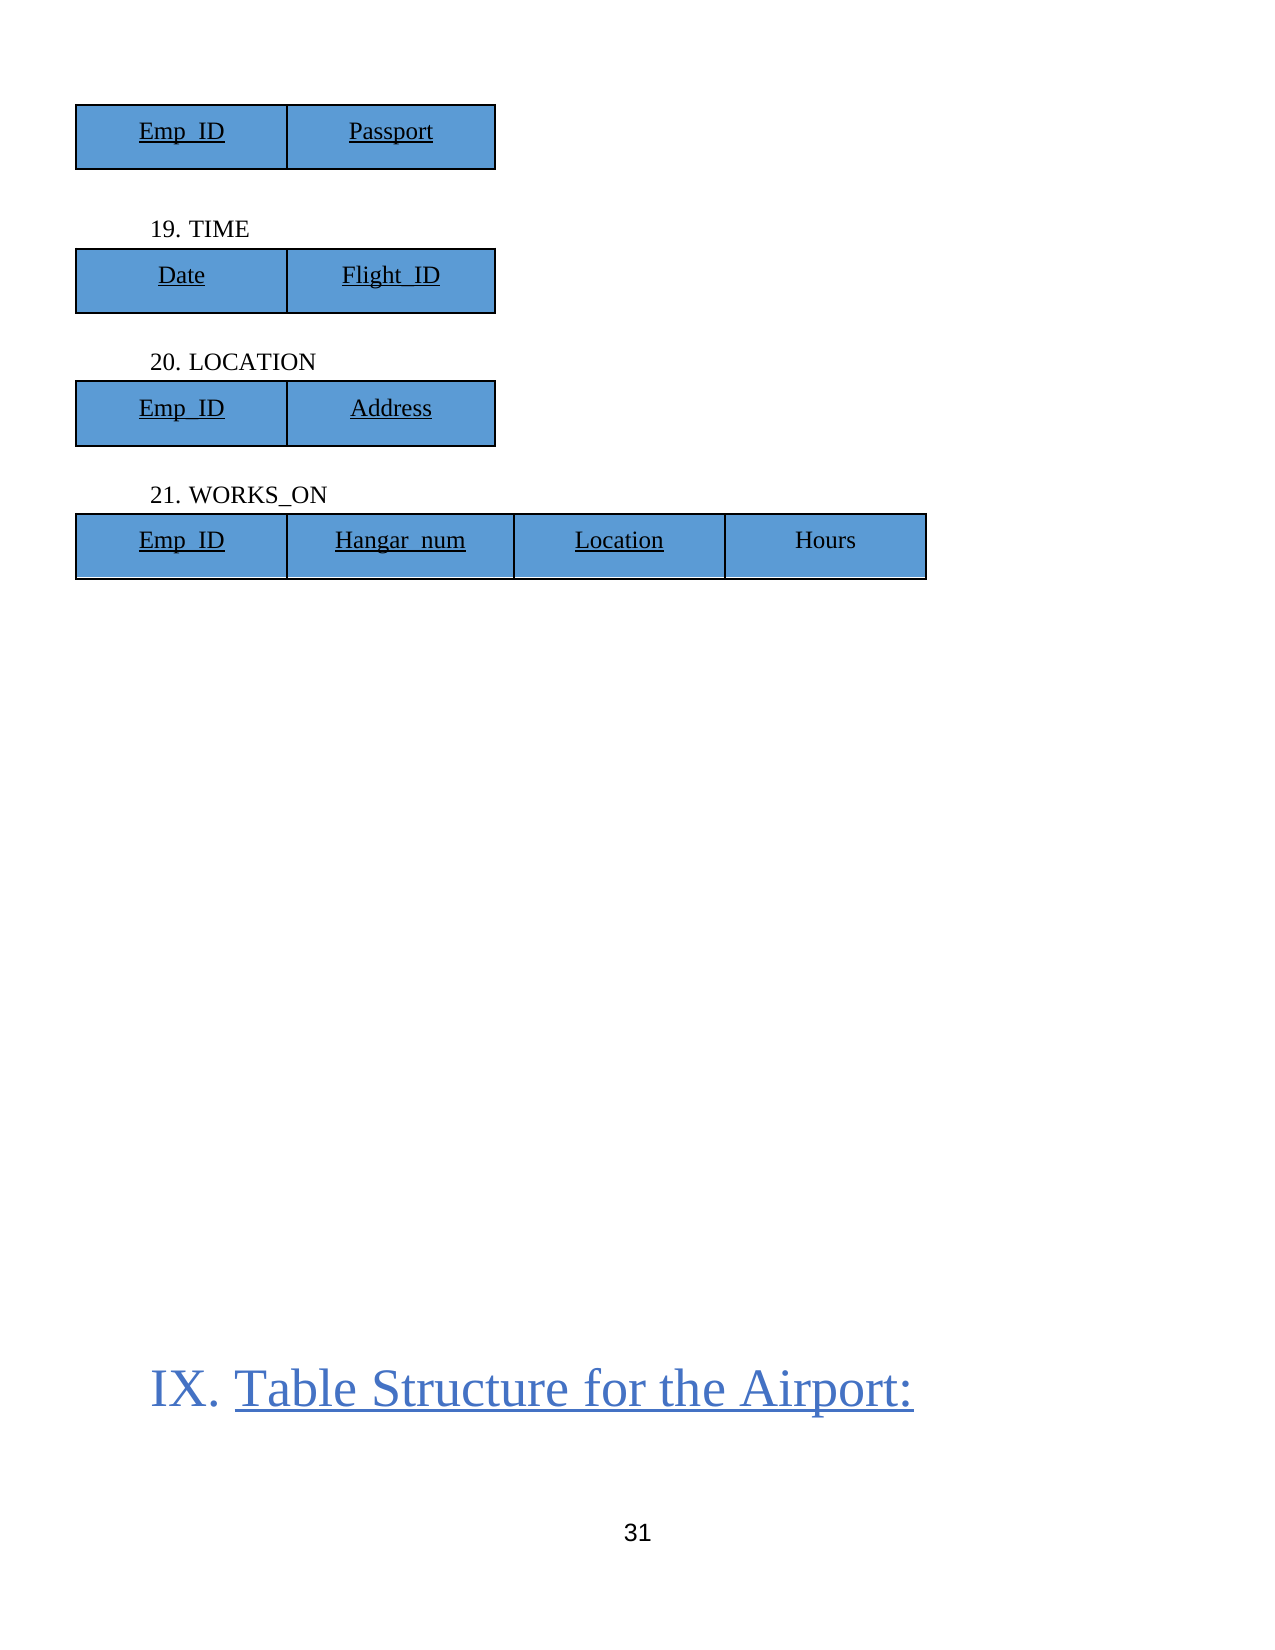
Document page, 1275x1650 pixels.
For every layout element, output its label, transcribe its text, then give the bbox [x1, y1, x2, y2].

table_header Passport [288, 106, 494, 168]
table_header Hangar_num [288, 515, 513, 577]
text IX. Table Structure for the Airport: [150, 1356, 1200, 1418]
table_header Date [77, 250, 286, 312]
table_header Emp_ID [77, 382, 286, 445]
table_header Flight_ID [288, 250, 494, 312]
table_header Emp_ID [77, 106, 286, 168]
text 21. WORKS_ON [150, 480, 1200, 509]
text 19. TIME [150, 214, 1200, 243]
table_header Location [515, 515, 724, 577]
table_header Hours [726, 515, 925, 577]
table_header Emp_ID [77, 515, 286, 577]
text 20. LOCATION [150, 347, 1200, 376]
table_header Address [288, 382, 494, 445]
